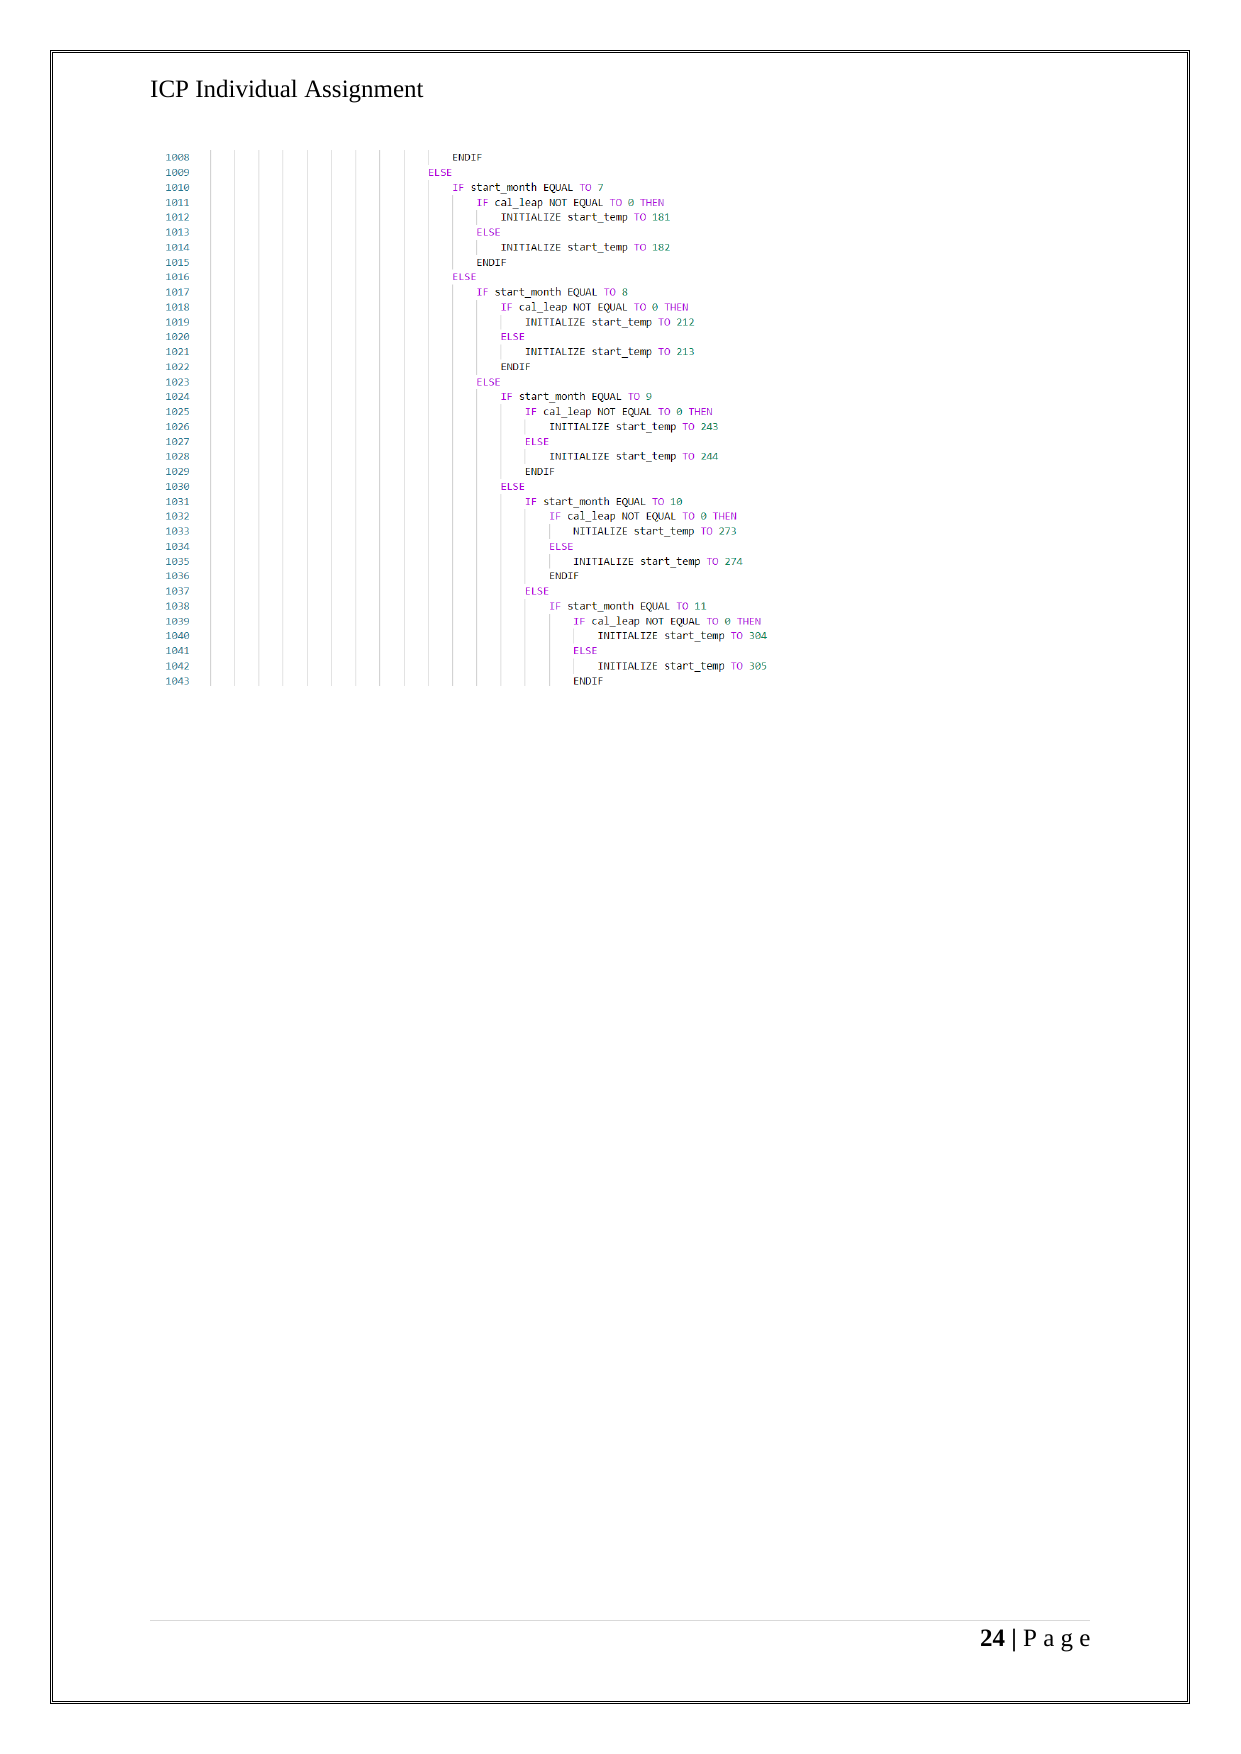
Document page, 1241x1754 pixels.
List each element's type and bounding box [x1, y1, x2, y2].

picture [150, 150, 1091, 686]
